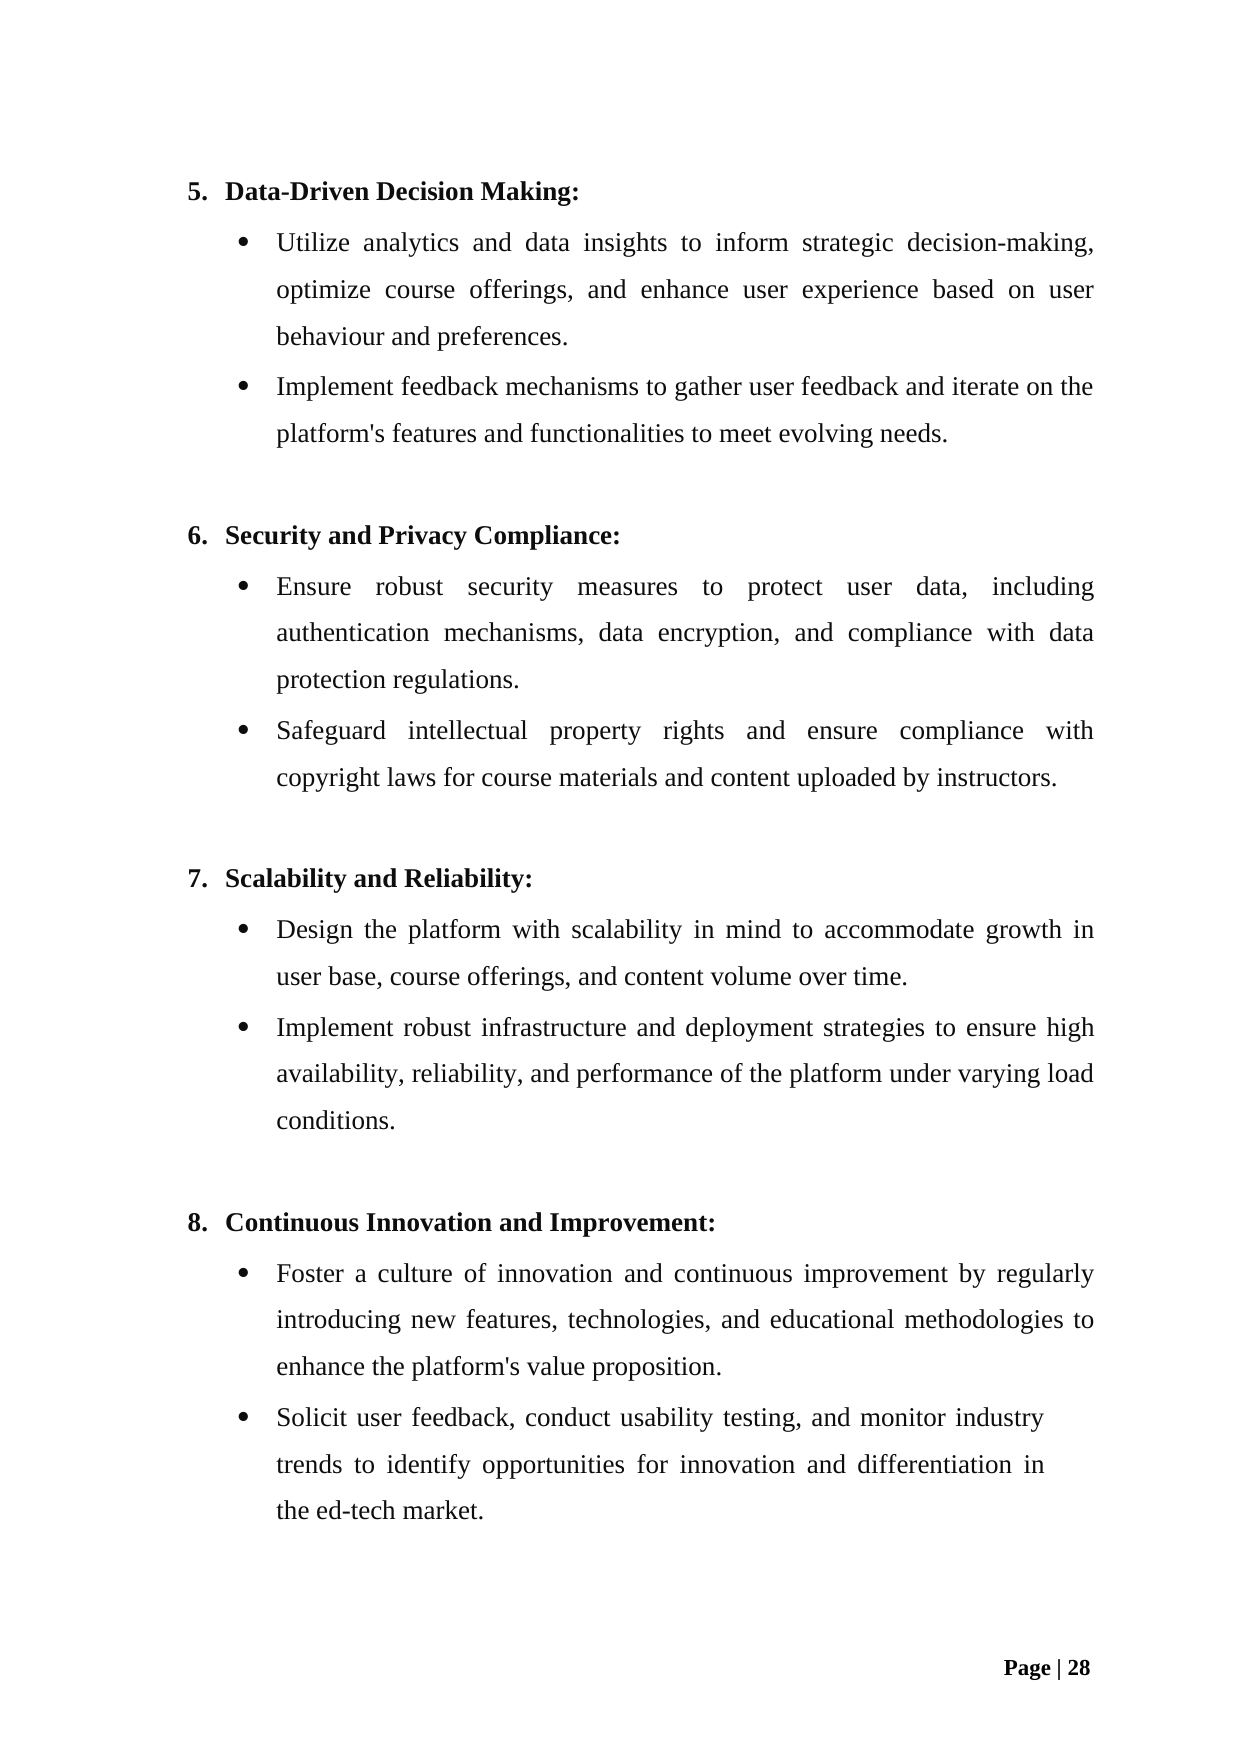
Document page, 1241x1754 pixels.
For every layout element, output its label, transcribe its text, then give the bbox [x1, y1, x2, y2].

subtitle Scalability and Reliability: [187, 862, 1095, 893]
subtitle Safeguard intellectual property rights and ensure compliance with copyright laws for course materials and content uploaded by instructors. [239, 714, 1095, 792]
subtitle Ensure robust security measures to protect user data, including authentication mechanisms, data encryption, and compliance with data protection regulations. [239, 570, 1095, 694]
subtitle Implement robust infrastructure and deployment strategies to ensure high availability, reliability, and performance of the platform under varying load conditions. [239, 1011, 1095, 1135]
subtitle Solicit user feedback, conduct usability testing, and monitor industry trends to identify opportunities for innovation and differentiation in the ed-tech market. [239, 1401, 1045, 1526]
subtitle Data-Driven Decision Making: [187, 175, 1095, 206]
subtitle Design the platform with scalability in mind to accommodate growth in user base, course offerings, and content volume over time. [239, 913, 1095, 991]
subtitle Foster a culture of innovation and continuous improvement by regularly introducing new features, technologies, and educational methodologies to enhance the platform's value proposition. [239, 1257, 1095, 1381]
subtitle Implement feedback mechanisms to gather user feedback and iterate on the platform's features and functionalities to meet evolving needs. [239, 370, 1095, 448]
subtitle Utilize analytics and data insights to inform strategic decision-making, optimize course offerings, and enhance user experience based on user behaviour and preferences. [239, 226, 1095, 351]
subtitle Security and Privacy Compliance: [187, 519, 1095, 550]
subtitle Continuous Innovation and Improvement: [187, 1206, 1045, 1237]
